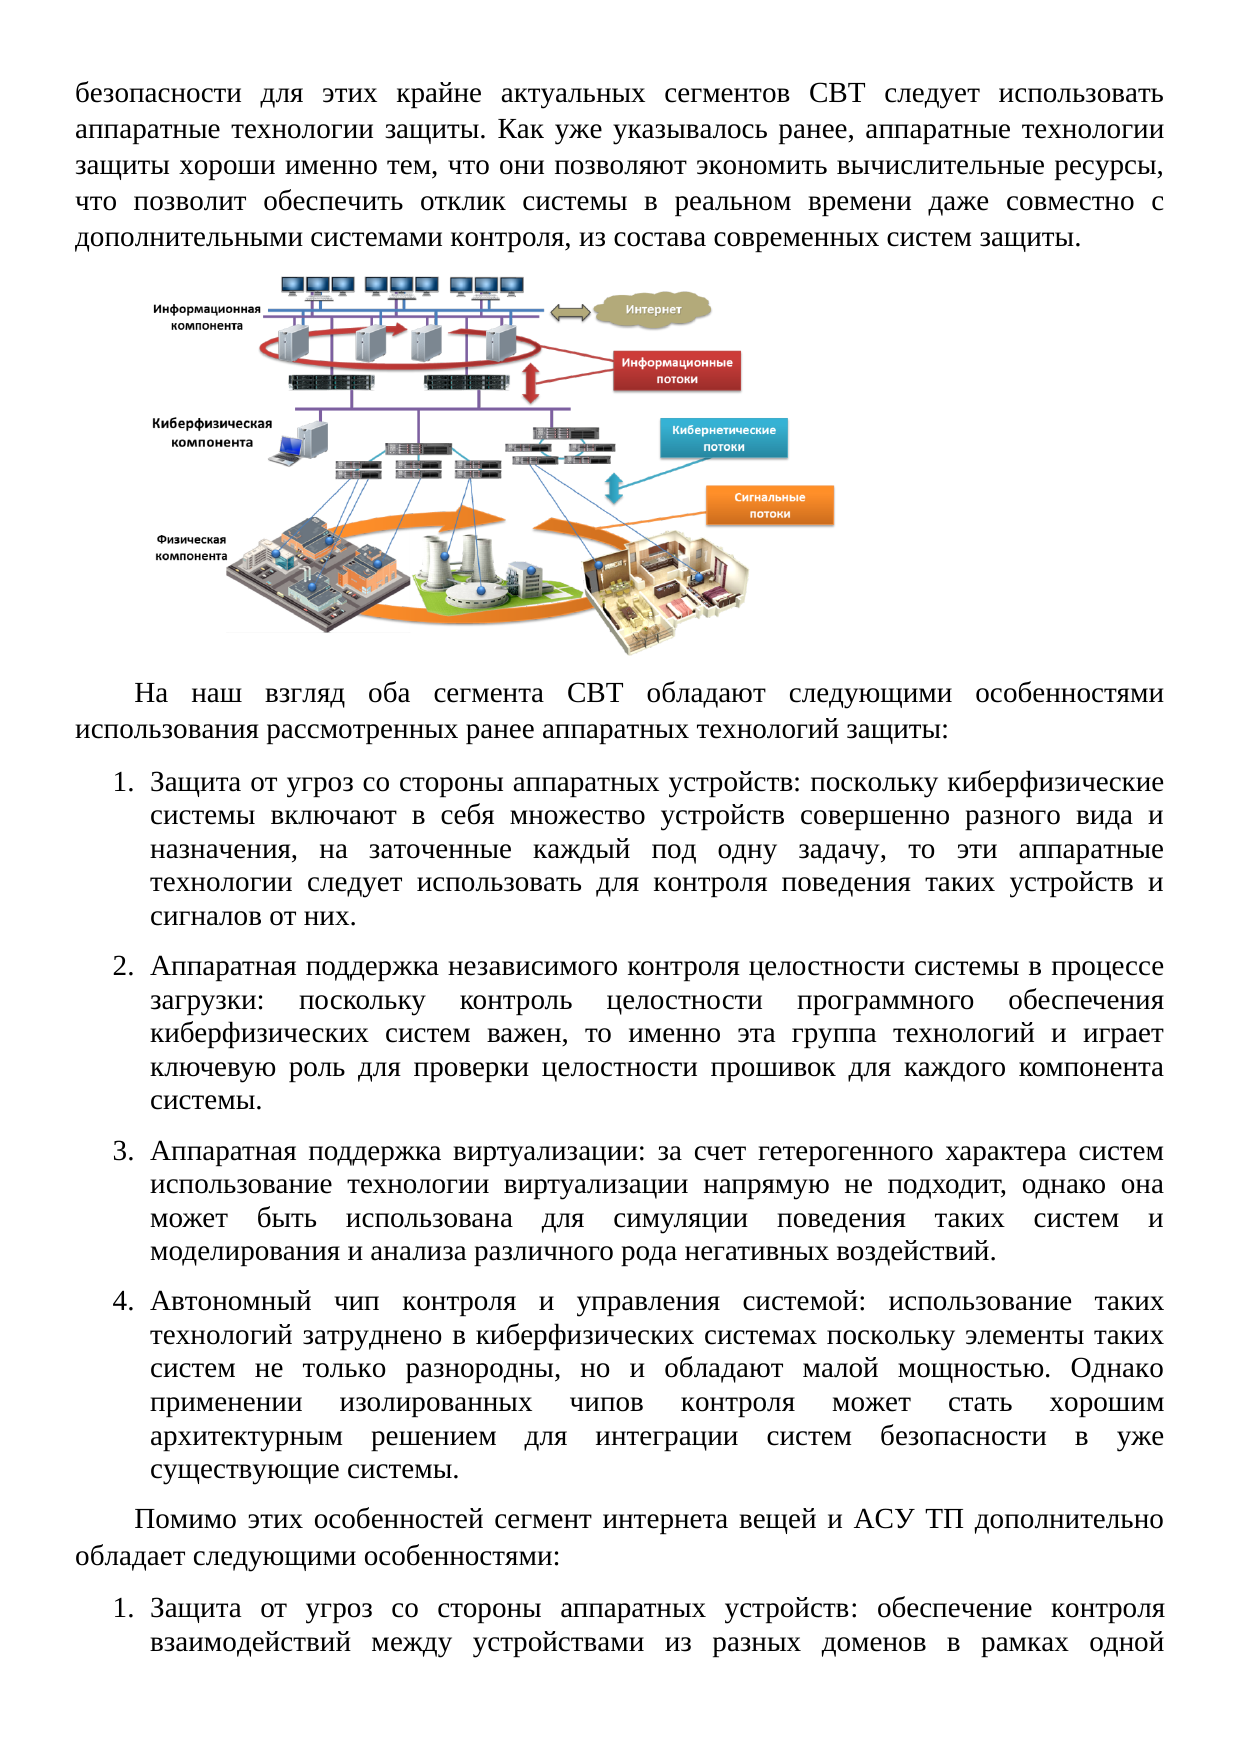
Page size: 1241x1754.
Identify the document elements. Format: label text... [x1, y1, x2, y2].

text Помимо этих особенностей сегмент интернета вещей и АСУ ТП дополнительно обладает следующими особенностями: [75, 1501, 1165, 1571]
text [75, 75, 1165, 253]
list Аппаратная поддержка виртуализации: за счет гетерогенного характера систем использование технологии виртуализации напрямую не подходит, однако она может быть использована для симуляции поведения таких систем и моделирования и анализа различного рода негативных воздействий. [112, 1133, 1165, 1267]
picture [134, 272, 837, 656]
list Защита от угроз со стороны аппаратных устройств: поскольку киберфизические системы включают в себя множество устройств совершенно разного вида и назначения, на заточенные каждый под одну задачу, то эти аппаратные технологии следует использовать для контроля поведения таких устройств и сигналов от них. [112, 764, 1165, 932]
list Аппаратная поддержка независимого контроля целостности системы в процессе загрузки: поскольку контроль целостности программного обеспечения киберфизических систем важен, то именно эта группа технологий и играет ключевую роль для проверки целостности прошивок для каждого компонента системы. [112, 948, 1165, 1116]
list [112, 1590, 1165, 1657]
text На наш взгляд оба сегмента СВТ обладают следующими особенностями использования рассмотренных ранее аппаратных технологий защиты: [75, 675, 1165, 745]
list Автономный чип контроля и управления системой: использование таких технологий затруднено в киберфизических системах поскольку элементы таких систем не только разнородны, но и обладают малой мощностью. Однако применении изолированных чипов контроля может стать хорошим архитектурным решением для интеграции систем безопасности в уже существующие системы. [112, 1283, 1165, 1485]
